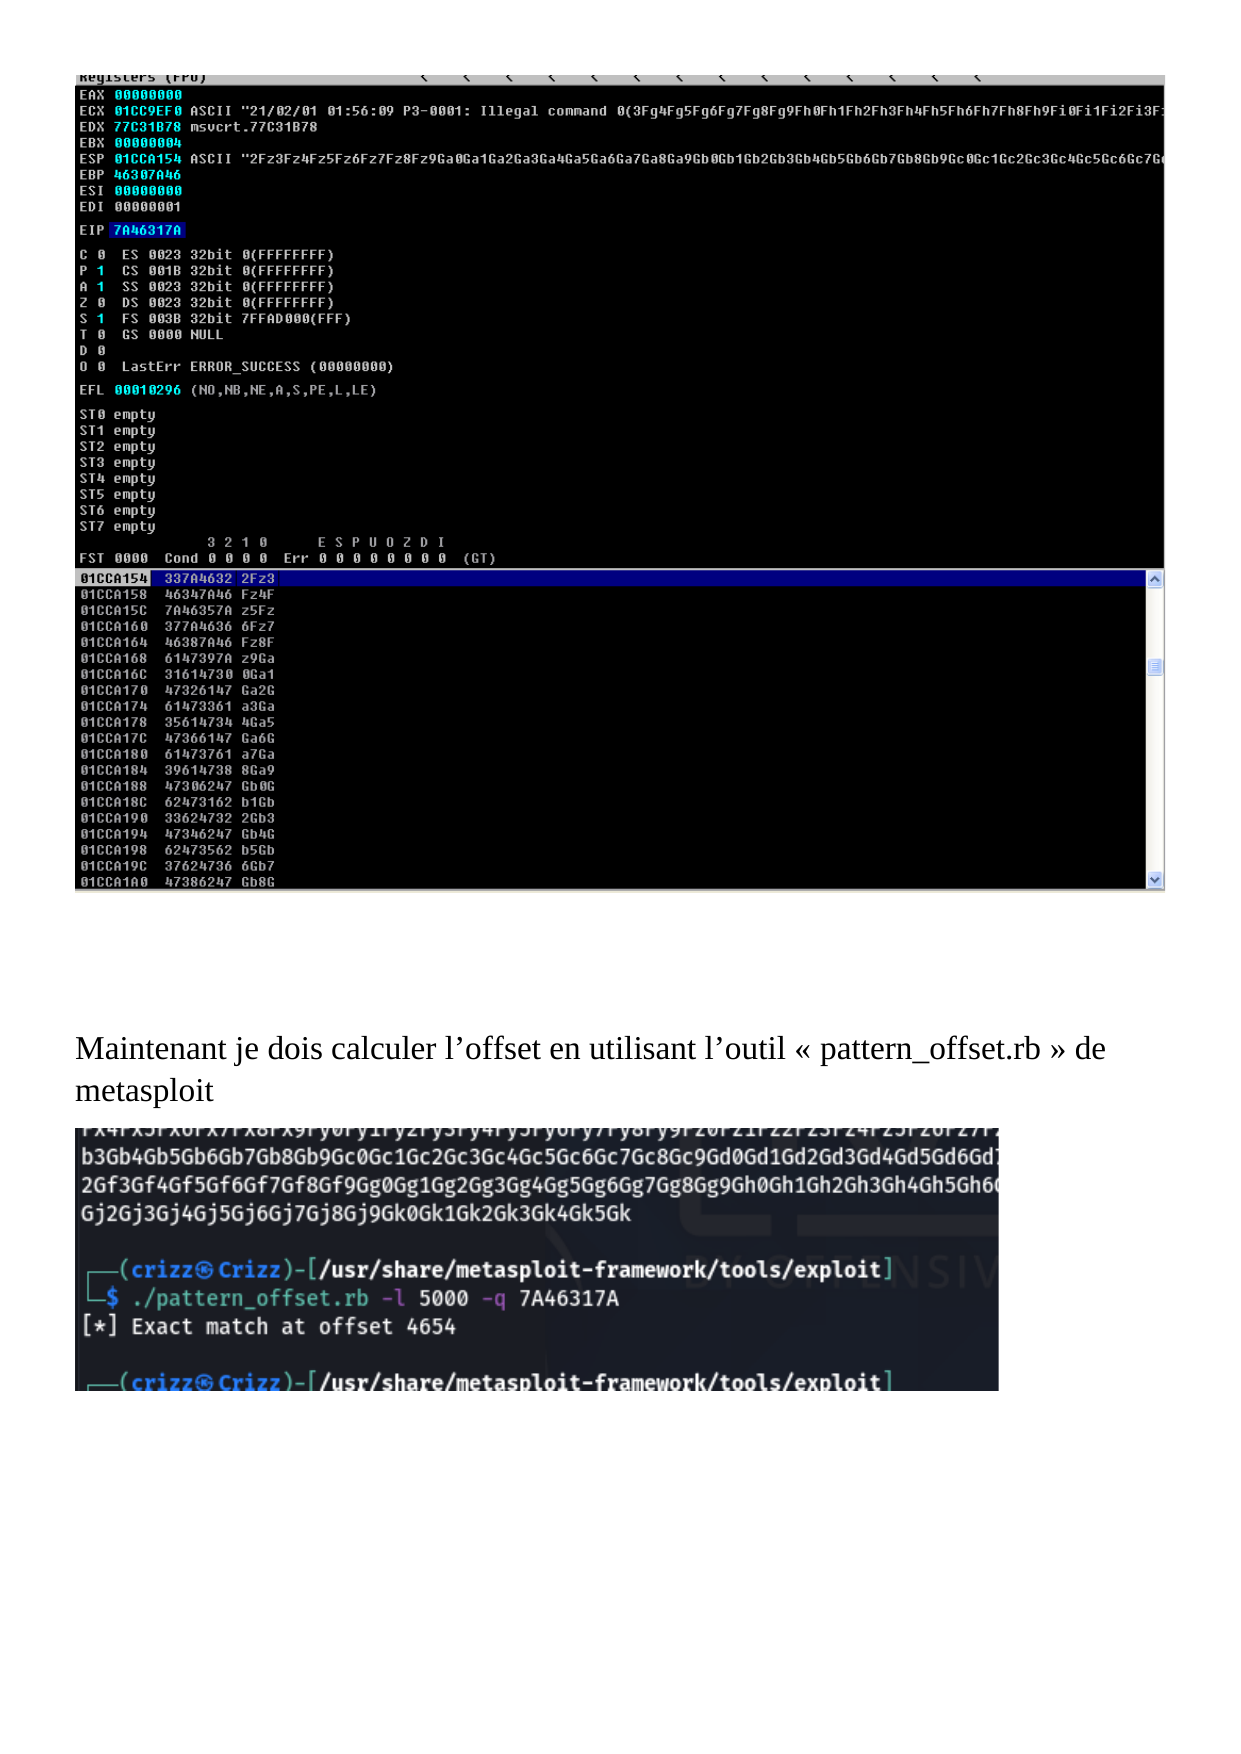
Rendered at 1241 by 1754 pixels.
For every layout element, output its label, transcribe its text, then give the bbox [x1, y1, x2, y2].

text Maintenant je dois calculer l’offset en utilisant l’outil « pattern_offset.rb » de metasploit [75, 1029, 1165, 1108]
picture [75, 75, 1166, 893]
picture [75, 1128, 999, 1391]
